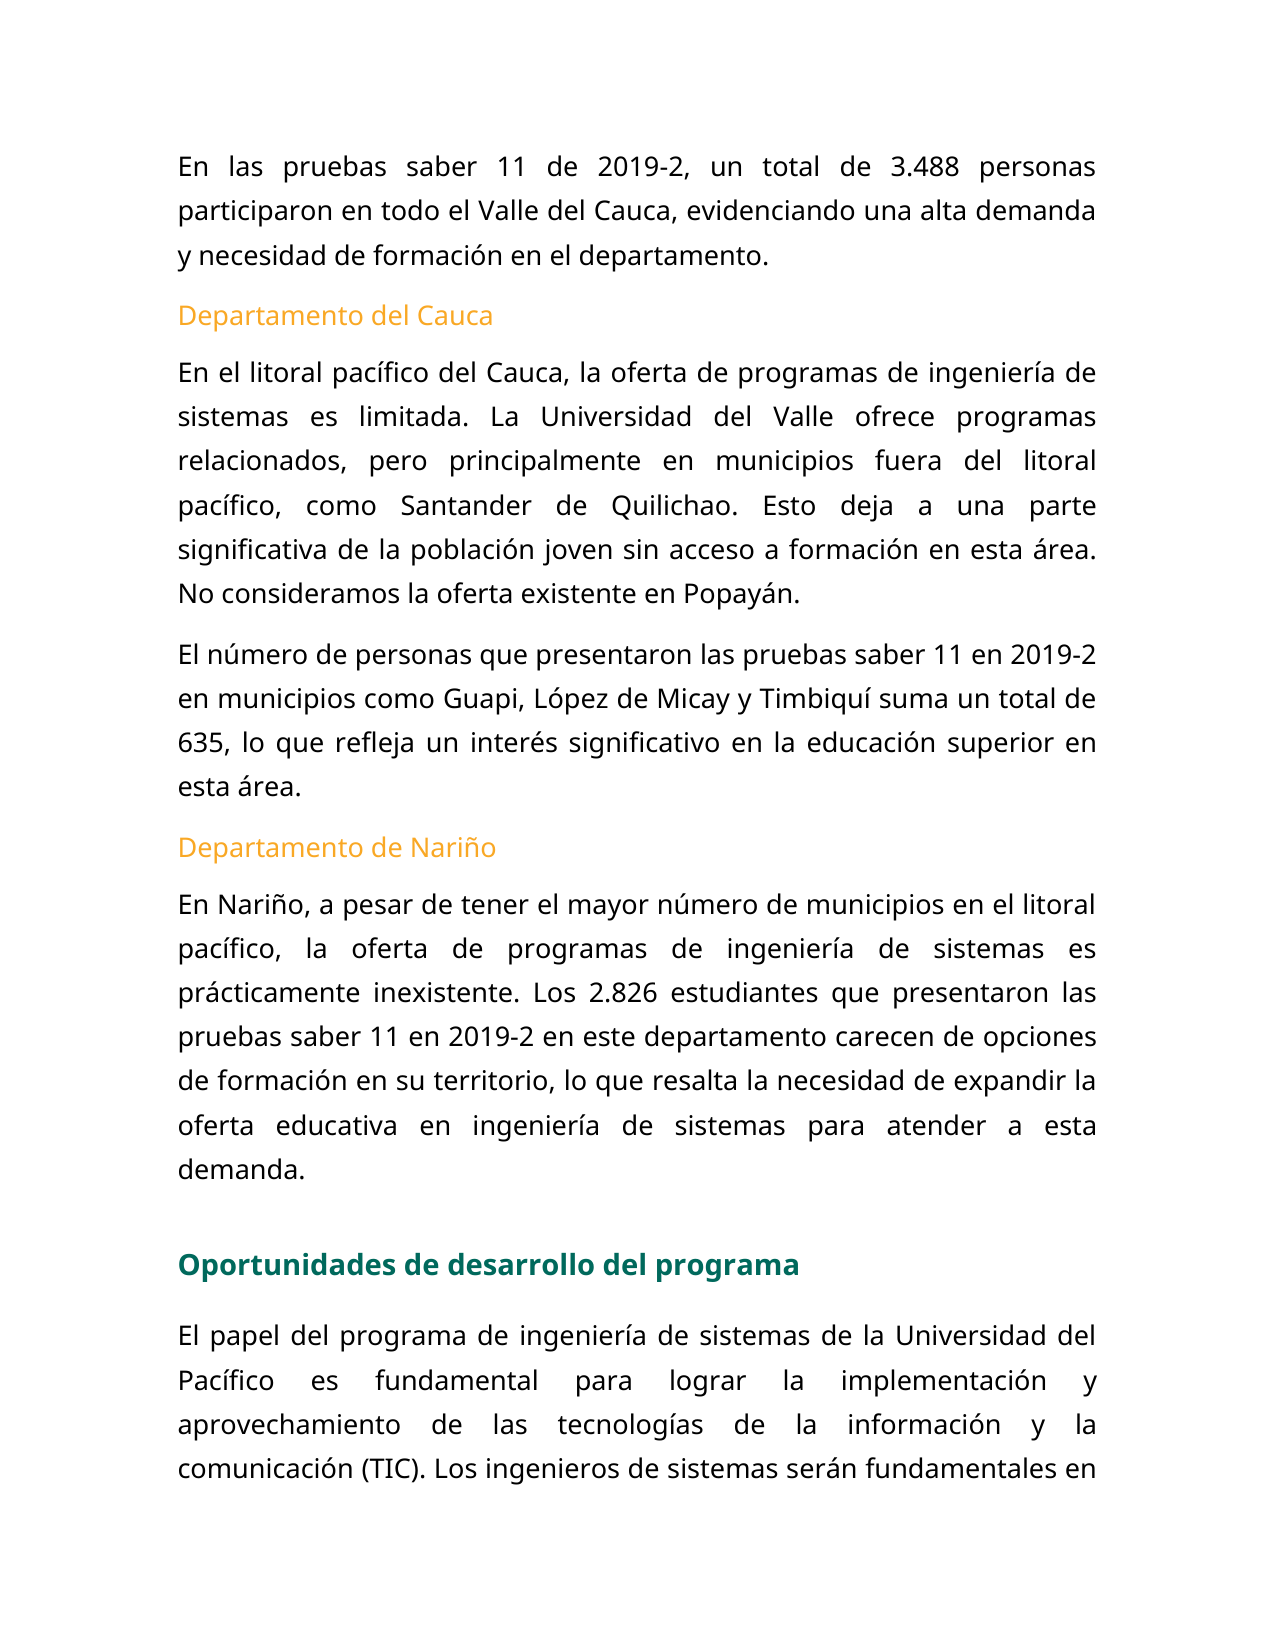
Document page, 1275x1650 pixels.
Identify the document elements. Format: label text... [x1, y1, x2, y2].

text En Nariño, a pesar de tener el mayor número de municipios en el litoral pacífico, la oferta de programas de ingeniería de sistemas es prácticamente inexistente. Los 2.826 estudiantes que presentaron las pruebas saber 11 en 2019-2 en este departamento carecen de opciones de formación en su territorio, lo que resalta la necesidad de expandir la oferta educativa en ingeniería de sistemas para atender a esta demanda. [177, 885, 1098, 1187]
subtitle Departamento de Nariño [177, 828, 1098, 865]
subtitle Oportunidades de desarrollo del programa [177, 1244, 1098, 1284]
subtitle Departamento del Cauca [177, 297, 1098, 334]
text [177, 1317, 1098, 1486]
text En el litoral pacífico del Cauca, la oferta de programas de ingeniería de sistemas es limitada. La Universidad del Valle ofrece programas relacionados, pero principalmente en municipios fuera del litoral pacífico, como Santander de Quilichao. Esto deja a una parte significativa de la población joven sin acceso a formación en esta área. No consideramos la oferta existente en Popayán. [177, 353, 1098, 611]
text El número de personas que presentaron las pruebas saber 11 en 2019-2 en municipios como Guapi, López de Micay y Timbiquí suma un total de 635, lo que refleja un interés significativo en la educación superior en esta área. [177, 635, 1098, 804]
text En las pruebas saber 11 de 2019-2, un total de 3.488 personas participaron en todo el Valle del Cauca, evidenciando una alta demanda y necesidad de formación en el departamento. [177, 148, 1098, 273]
